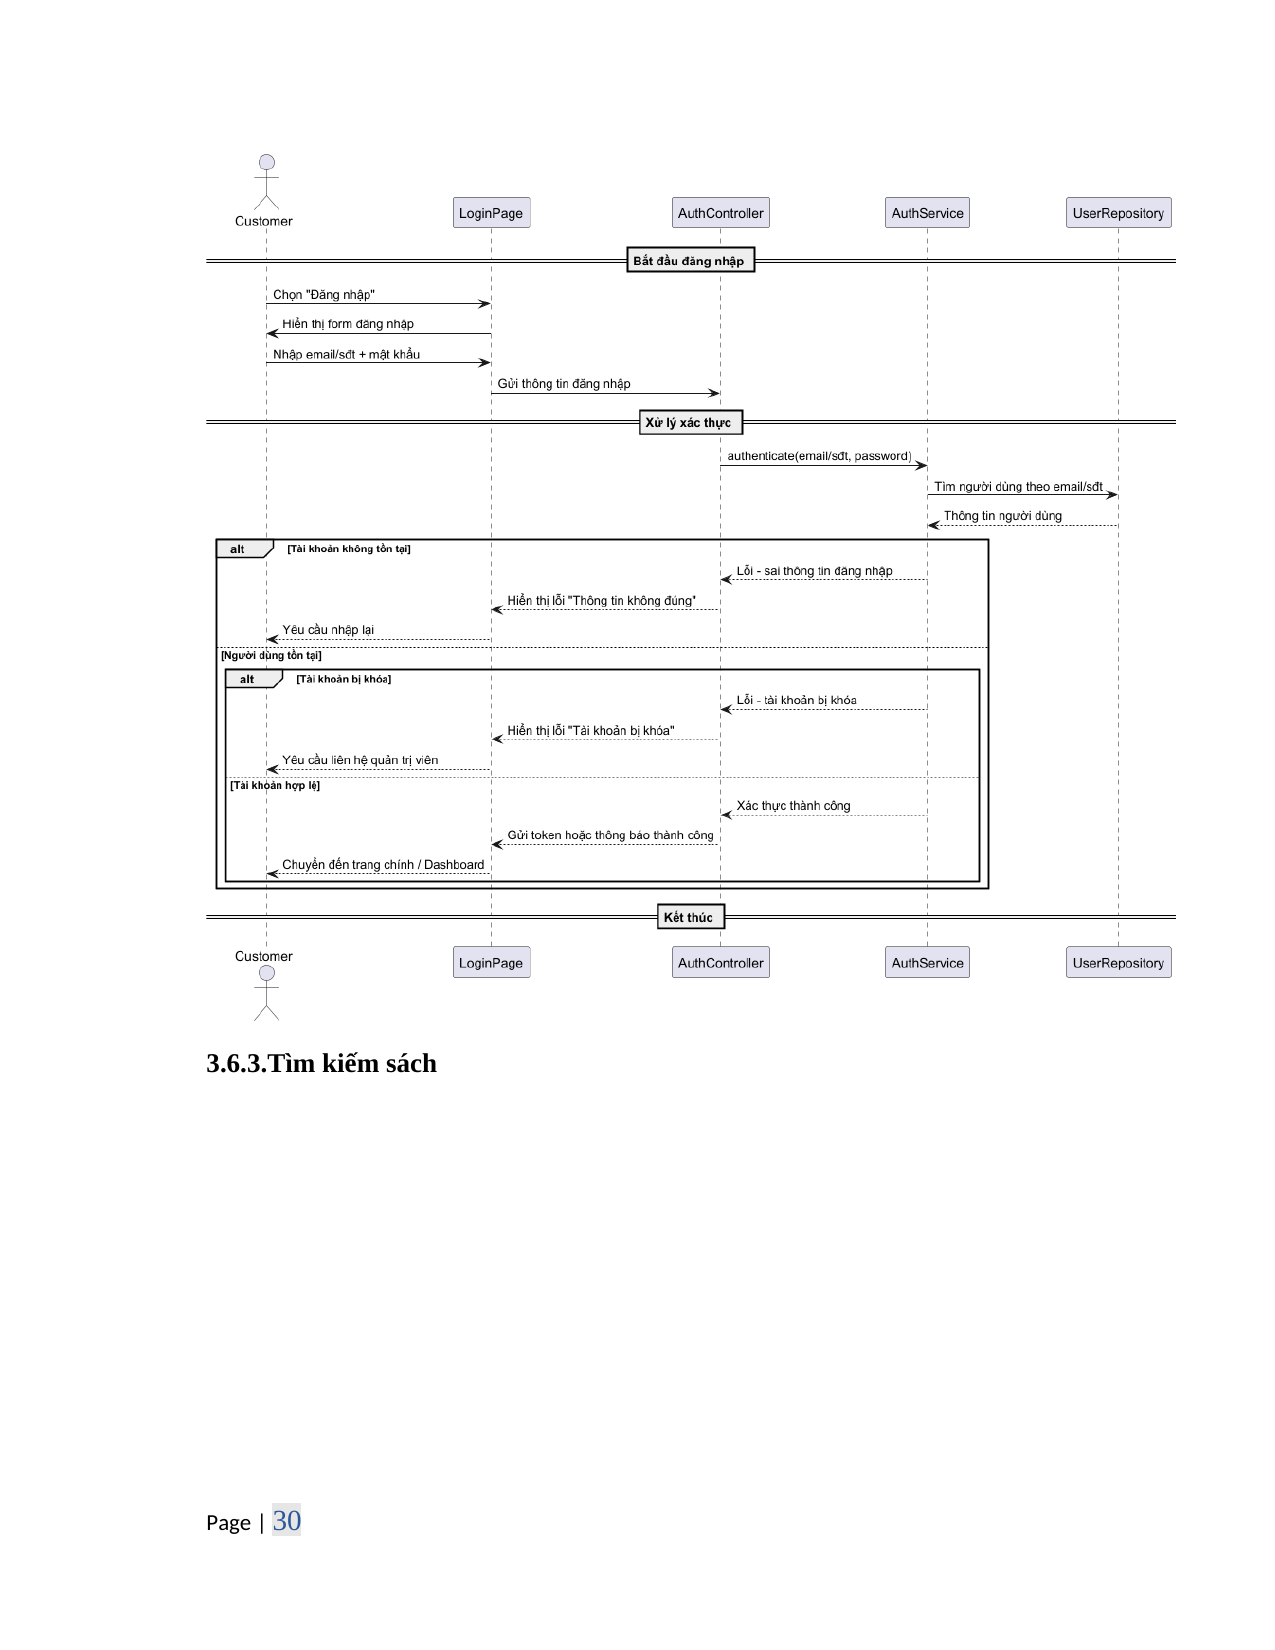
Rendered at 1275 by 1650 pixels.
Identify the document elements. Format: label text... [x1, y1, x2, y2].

picture [206, 150, 1180, 1025]
subtitle 3.6.3.Tìm kiếm sách [206, 1053, 1187, 1078]
